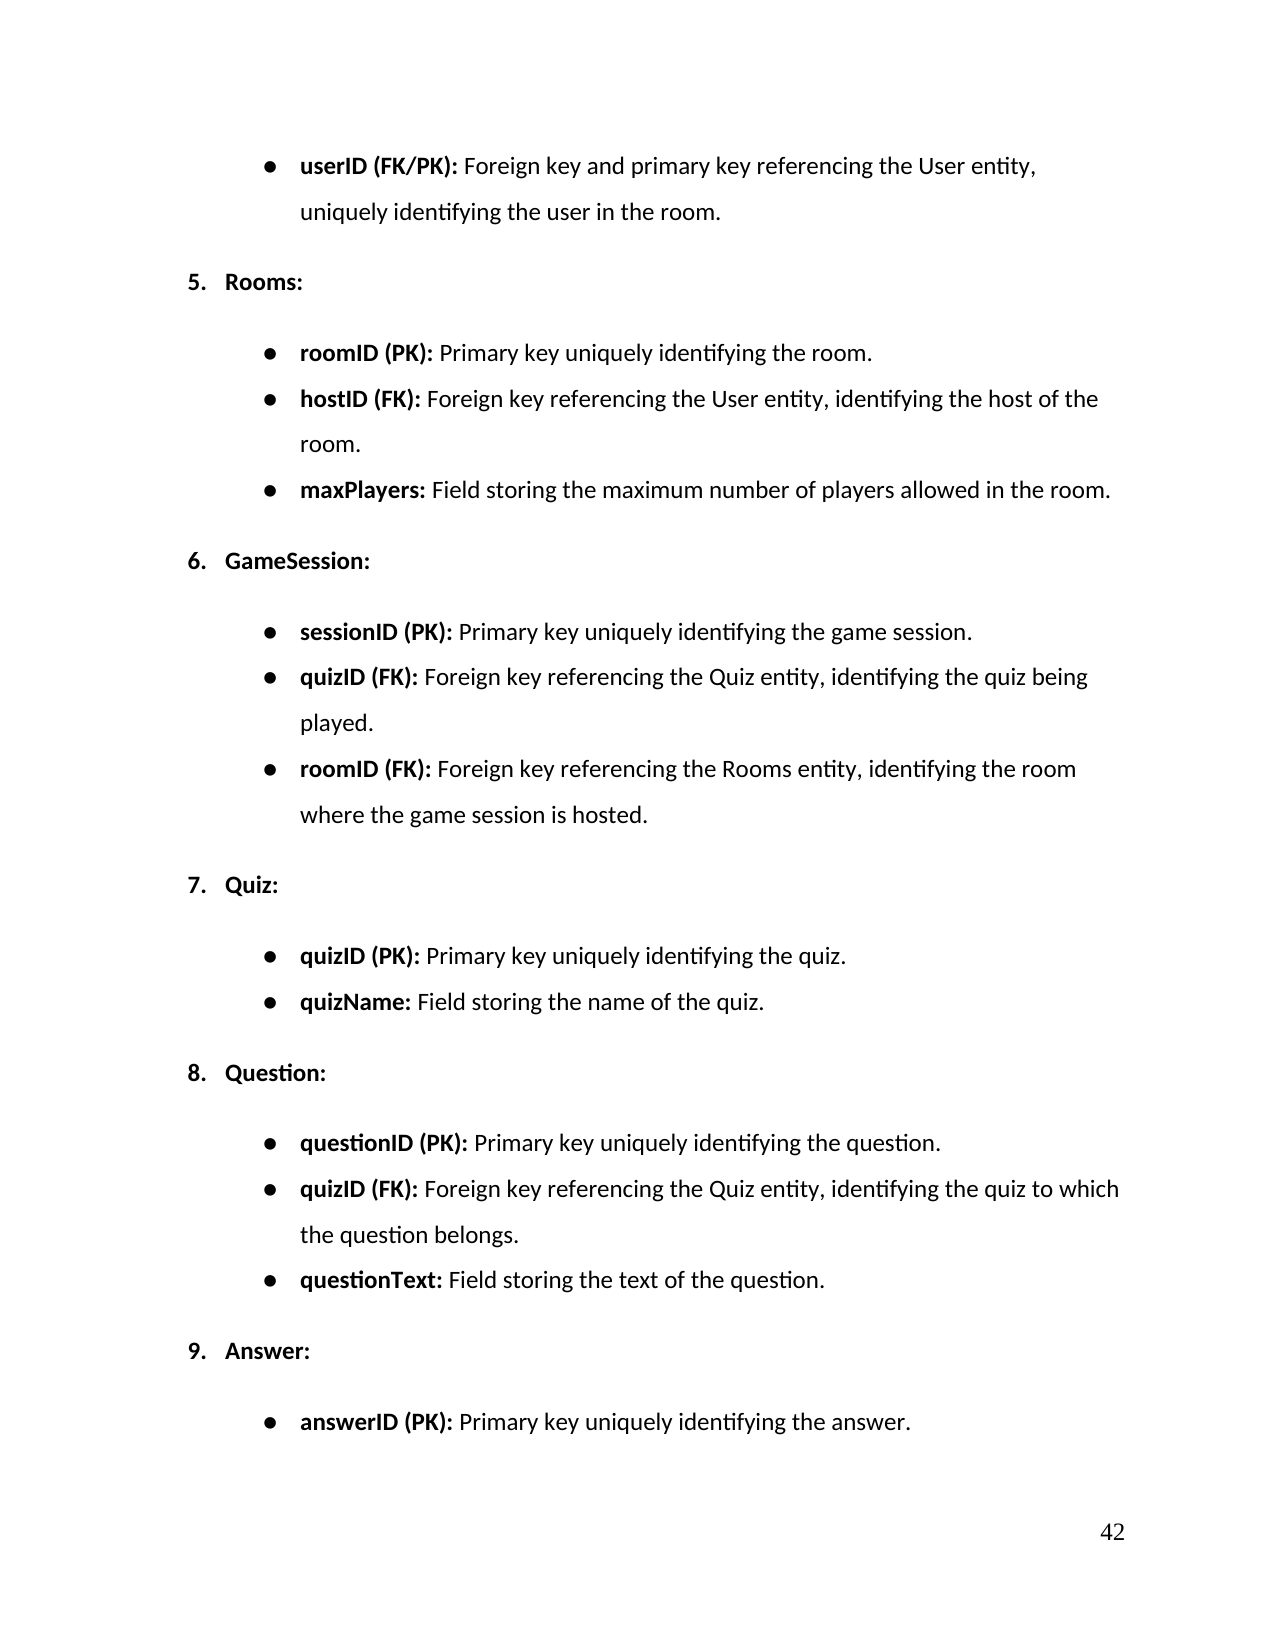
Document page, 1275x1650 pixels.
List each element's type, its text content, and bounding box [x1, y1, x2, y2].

list questionID (PK): Primary key uniquely identifying the question. [262, 1127, 1125, 1158]
list maxPlayers: Field storing the maximum number of players allowed in the room. [262, 474, 1125, 505]
list roomID (FK): Foreign key referencing the Rooms entity, identifying the room where the game session is hosted. [262, 753, 1125, 829]
text 7. Quiz: [187, 869, 1125, 900]
text 5. Rooms: [187, 266, 1125, 297]
list questionText: Field storing the text of the question. [262, 1264, 1125, 1295]
text 8. Question: [187, 1057, 1125, 1087]
list quizID (FK): Foreign key referencing the Quiz entity, identifying the quiz to which the question belongs. [262, 1173, 1125, 1249]
list hostID (FK): Foreign key referencing the User entity, identifying the host of the room. [262, 383, 1125, 459]
list answerID (PK): Primary key uniquely identifying the answer. [262, 1406, 1125, 1437]
list quizName: Field storing the name of the quiz. [262, 986, 1125, 1016]
list userID (FK/PK): Foreign key and primary key referencing the User entity, uniquely identifying the user in the room. [262, 150, 1125, 226]
list quizID (PK): Primary key uniquely identifying the quiz. [262, 940, 1125, 971]
list roomID (PK): Primary key uniquely identifying the room. [262, 337, 1125, 368]
list sessionID (PK): Primary key uniquely identifying the game session. [262, 616, 1125, 646]
text 6. GameSession: [187, 545, 1125, 576]
text 9. Answer: [187, 1335, 1125, 1366]
list quizID (FK): Foreign key referencing the Quiz entity, identifying the quiz being played. [262, 662, 1125, 738]
